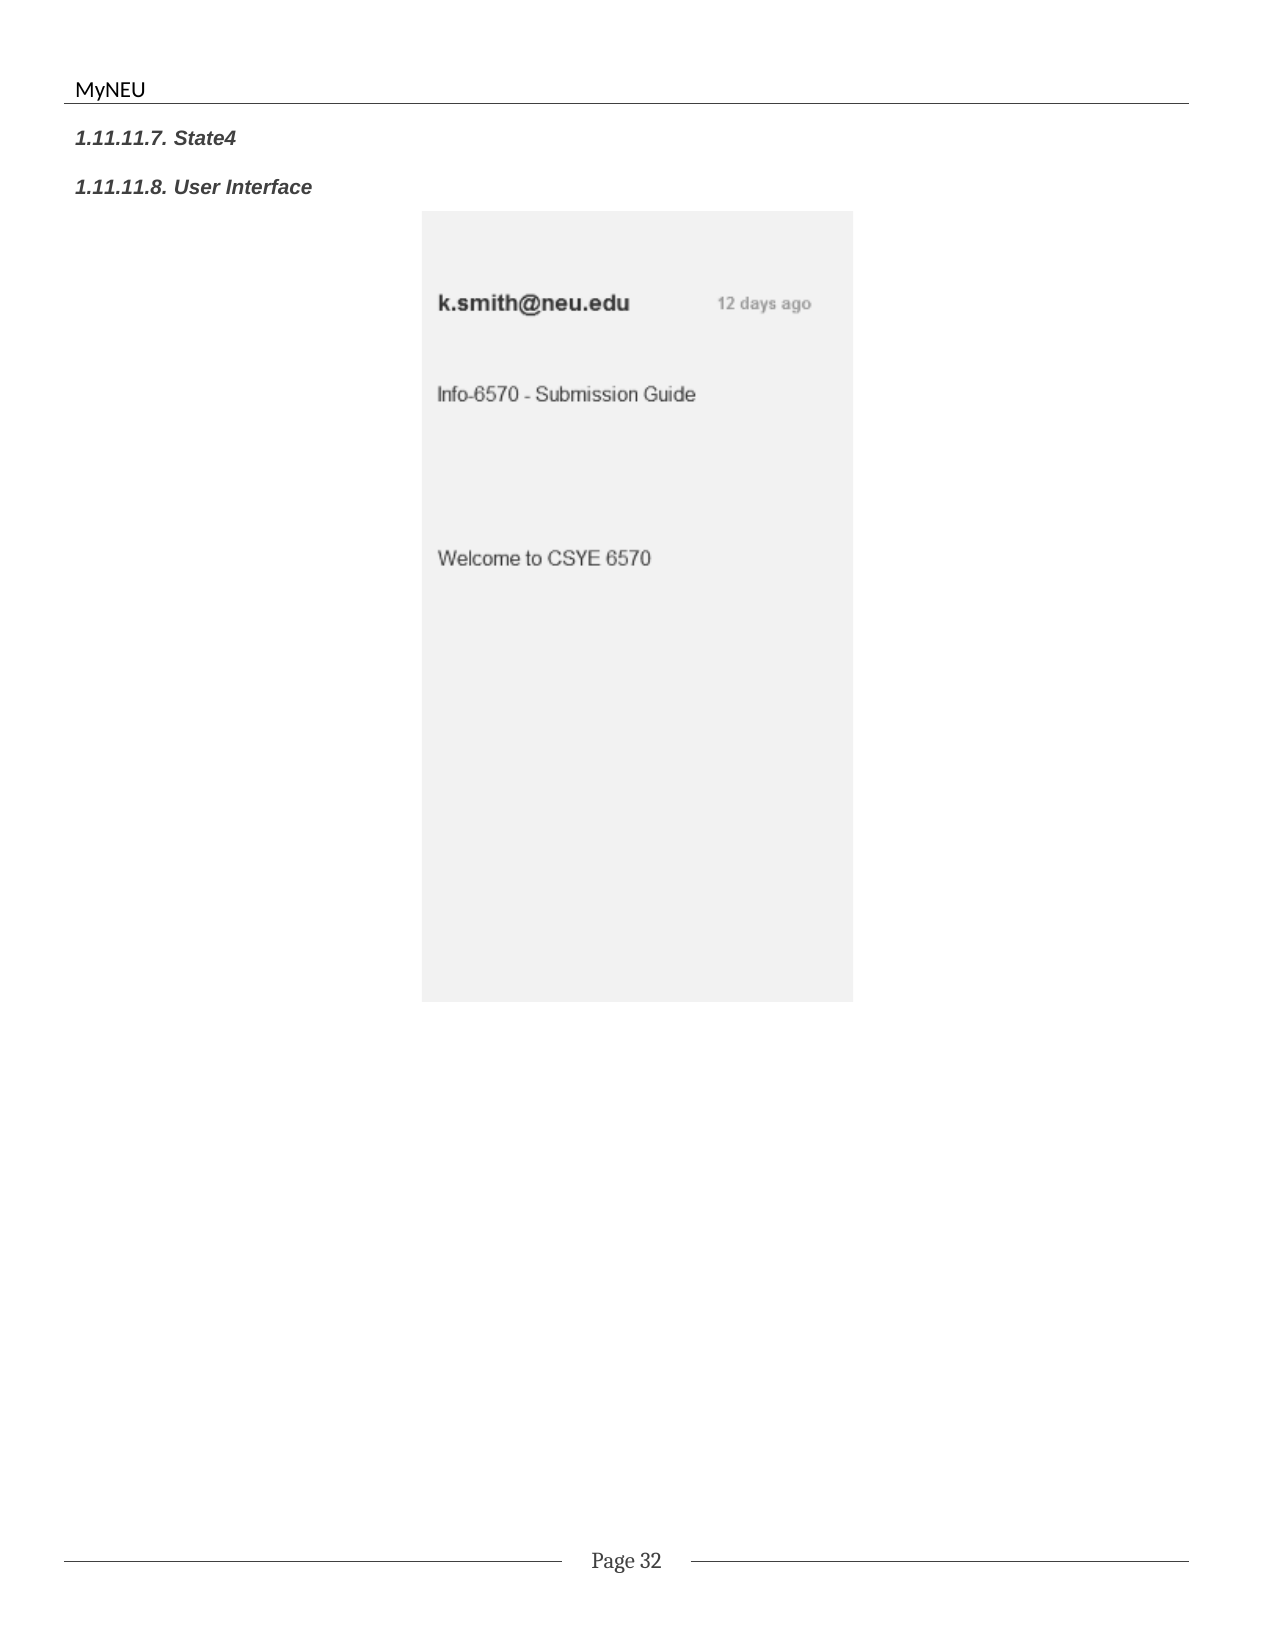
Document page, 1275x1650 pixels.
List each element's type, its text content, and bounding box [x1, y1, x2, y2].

subtitle User Interface [75, 175, 1200, 199]
picture [421, 211, 854, 1002]
subtitle State4 [75, 126, 1200, 150]
